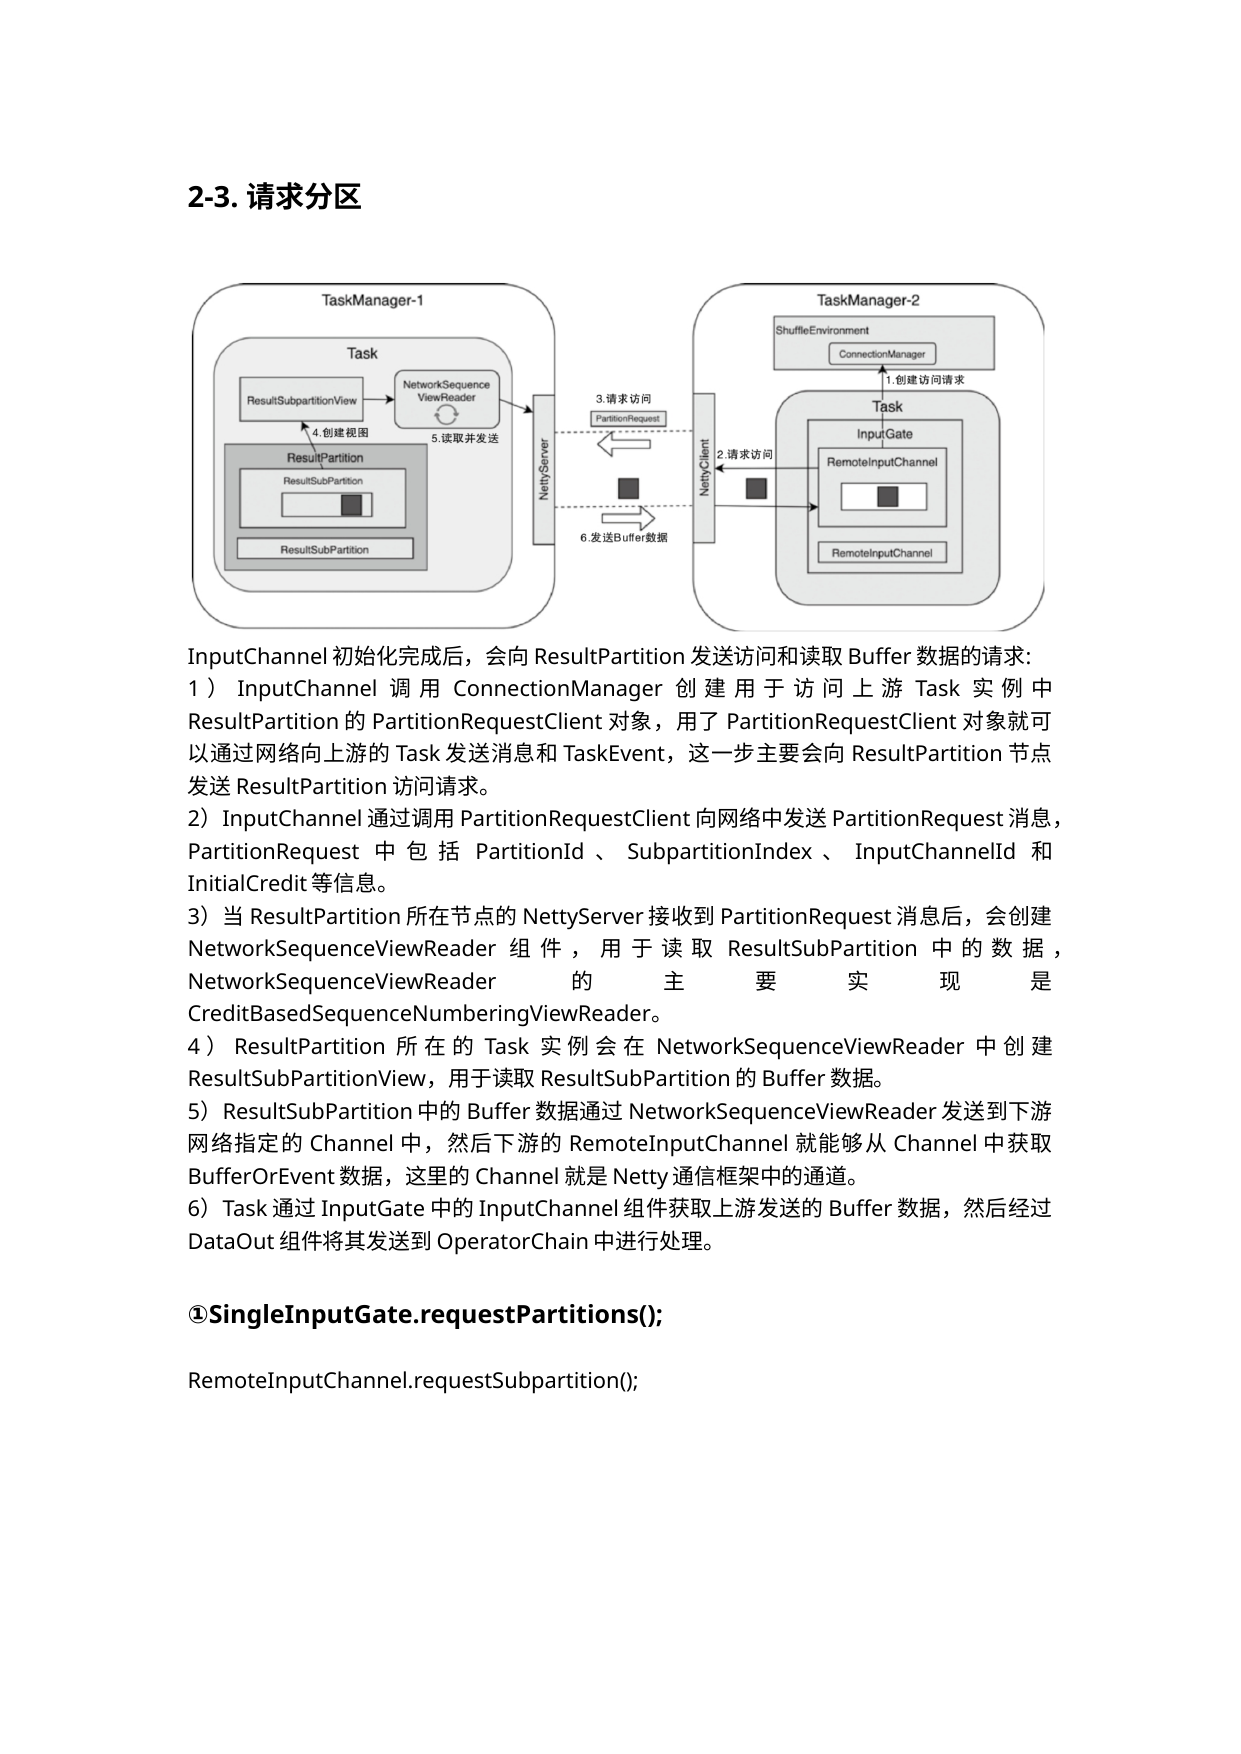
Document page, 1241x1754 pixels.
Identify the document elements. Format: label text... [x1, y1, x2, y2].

text 4）ResultPartition所在的Task实例会在NetworkSequenceViewReader中创建ResultSubPartitionView，用于读取ResultSubPartition的Buffer数据。 [187, 1028, 1053, 1093]
text 6）Task通过InputGate中的InputChannel组件获取上游发送的Buffer数据，然后经过DataOut组件将其发送到OperatorChain中进行处理。 [187, 1191, 1053, 1256]
subtitle 2-3. 请求分区 [187, 162, 1053, 227]
text 5）ResultSubPartition中的Buffer数据通过NetworkSequenceViewReader发送到下游网络指定的Channel中，然后下游的RemoteInputChannel就能够从Channel中获取BufferOrEvent数据，这里的Channel就是Netty通信框架中的通道。 [187, 1093, 1053, 1191]
text 1）InputChannel调用ConnectionManager创建用于访问上游Task实例中ResultPartition的PartitionRequestClient对象，用了PartitionRequestClient对象就可以通过网络向上游的Task发送消息和TaskEvent，这一步主要会向ResultPartition节点发送ResultPartition访问请求。 [187, 671, 1053, 801]
subtitle ①SingleInputGate.requestPartitions(); [187, 1281, 1053, 1346]
text InputChannel初始化完成后，会向ResultPartition发送访问和读取Buffer数据的请求: [187, 638, 1053, 671]
text RemoteInputChannel.requestSubpartition(); [187, 1364, 1053, 1396]
text 3）当ResultPartition所在节点的NettyServer接收到PartitionRequest消息后，会创建NetworkSequenceViewReader组件，用于读取ResultSubPartition中的数据，NetworkSequenceViewReader的主要实现是CreditBasedSequenceNumberingViewReader。 [187, 898, 1053, 1028]
picture [187, 280, 1053, 632]
text 2）InputChannel通过调用PartitionRequestClient向网络中发送PartitionRequest消息，PartitionRequest中包括PartitionId、SubpartitionIndex、InputChannelId和InitialCredit等信息。 [187, 801, 1053, 898]
